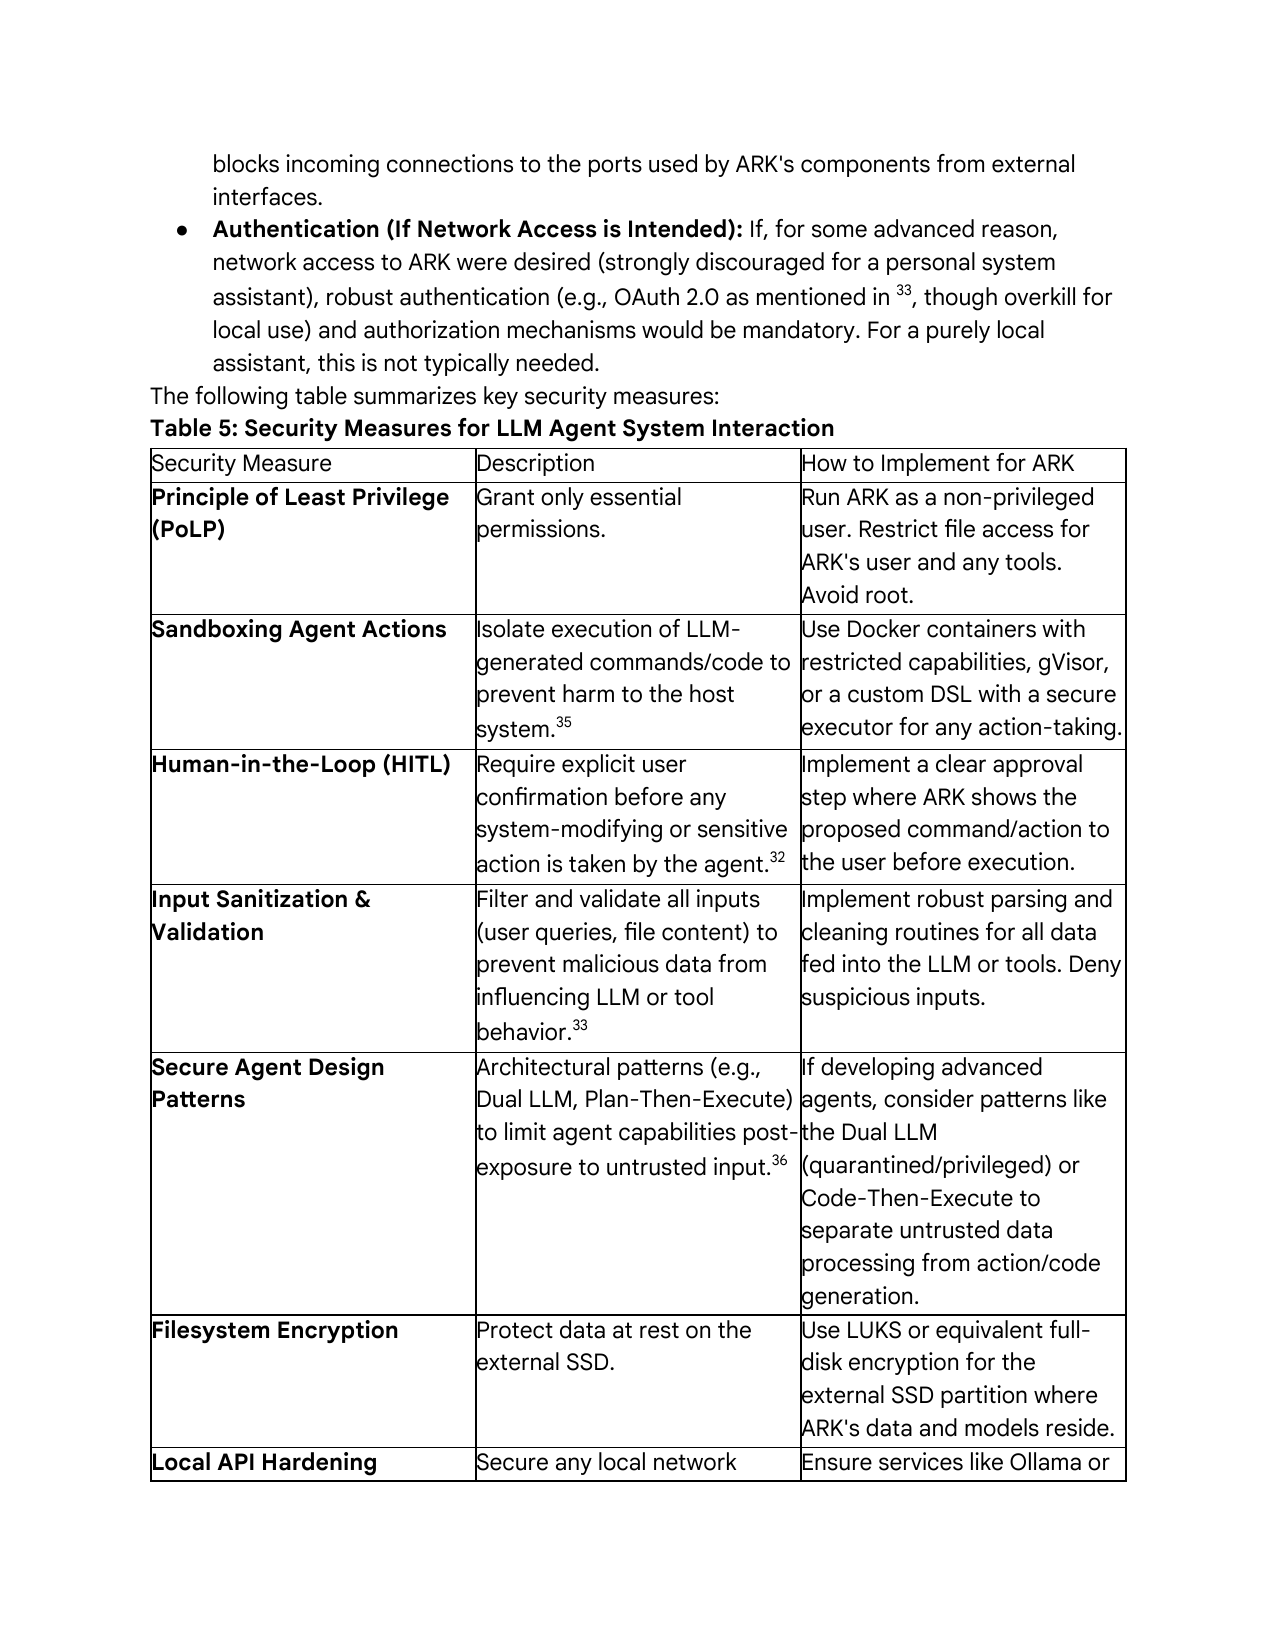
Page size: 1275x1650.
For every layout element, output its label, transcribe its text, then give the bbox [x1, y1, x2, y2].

table_cell Isolate execution of LLM-generated commands/code to prevent harm to the host system.35 [477, 615, 800, 748]
table_cell If developing advanced agents, consider patterns like the Dual LLM (quarantined/privileged) or Code-Then-Execute to separate untrusted data processing from action/code generation. [802, 1053, 1125, 1314]
table_cell Use Docker containers with restricted capabilities, gVisor, or a custom DSL with a secure executor for any action-taking. [802, 615, 1125, 748]
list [175, 150, 1125, 211]
text Table 5: Security Measures for LLM Agent System Interaction [150, 415, 1125, 443]
table_cell Filesystem Encryption [152, 1316, 475, 1446]
table_cell Run ARK as a non-privileged user. Restrict file access for ARK's user and any tools. Avoid root. [802, 483, 1125, 613]
table_cell Sandboxing Agent Actions [152, 615, 475, 748]
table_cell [802, 1448, 1125, 1480]
table_cell Protect data at rest on the external SSD. [477, 1316, 800, 1446]
table_cell Filter and validate all inputs (user queries, file content) to prevent malicious data from influencing LLM or tool behavior.33 [477, 885, 800, 1051]
text The following table summarizes key security measures: [150, 382, 1125, 411]
table_cell Implement a clear approval step where ARK shows the proposed command/action to the user before execution. [802, 750, 1125, 884]
table_cell Use LUKS or equivalent full-disk encryption for the external SSD partition where ARK's data and models reside. [802, 1316, 1125, 1446]
table_cell Require explicit user confirmation before any system-modifying or sensitive action is taken by the agent.32 [477, 750, 800, 884]
table_header How to Implement for ARK [802, 449, 1125, 481]
table_cell Grant only essential permissions. [477, 483, 800, 613]
table_cell Principle of Least Privilege (PoLP) [152, 483, 475, 613]
table_header Description [477, 449, 800, 481]
table_cell Secure Agent Design Patterns [152, 1053, 475, 1314]
table_cell Architectural patterns (e.g., Dual LLM, Plan-Then-Execute) to limit agent capabilities post-exposure to untrusted input.36 [477, 1053, 800, 1314]
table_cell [477, 1448, 800, 1480]
list Authentication (If Network Access is Intended): If, for some advanced reason, network access to ARK were desired (strongly discouraged for a personal system assistant), robust authentication (e.g., OAuth 2.0 as mentioned in 33, though overkill for local use) and authorization mechanisms would be mandatory. For a purely local assistant, this is not typically needed. [175, 215, 1125, 378]
table_cell Input Sanitization & Validation [152, 885, 475, 1051]
table_cell Local API Hardening [152, 1448, 475, 1480]
table_cell Human-in-the-Loop (HITL) [152, 750, 475, 884]
table_header Security Measure [152, 449, 475, 481]
table_cell Implement robust parsing and cleaning routines for all data fed into the LLM or tools. Deny suspicious inputs. [802, 885, 1125, 1051]
